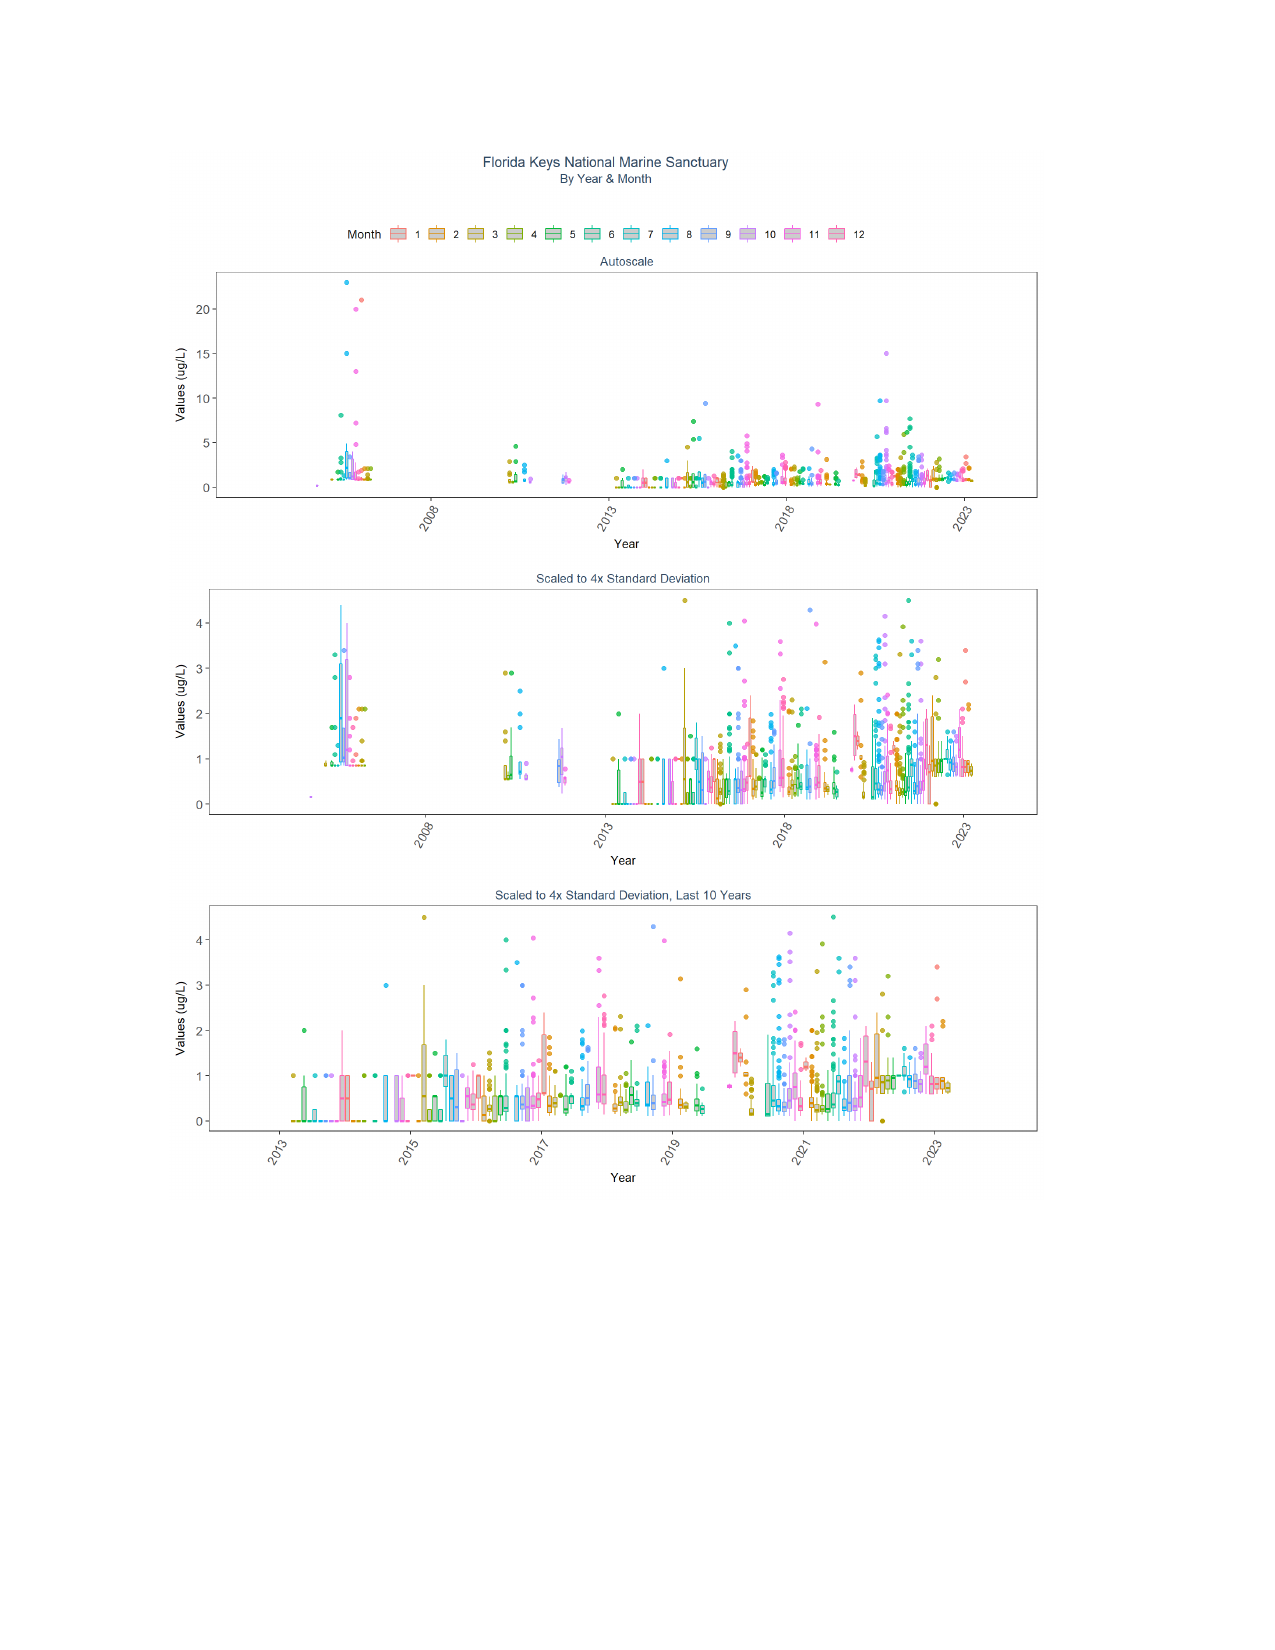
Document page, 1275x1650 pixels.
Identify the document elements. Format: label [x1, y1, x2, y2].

picture [168, 150, 1044, 1200]
